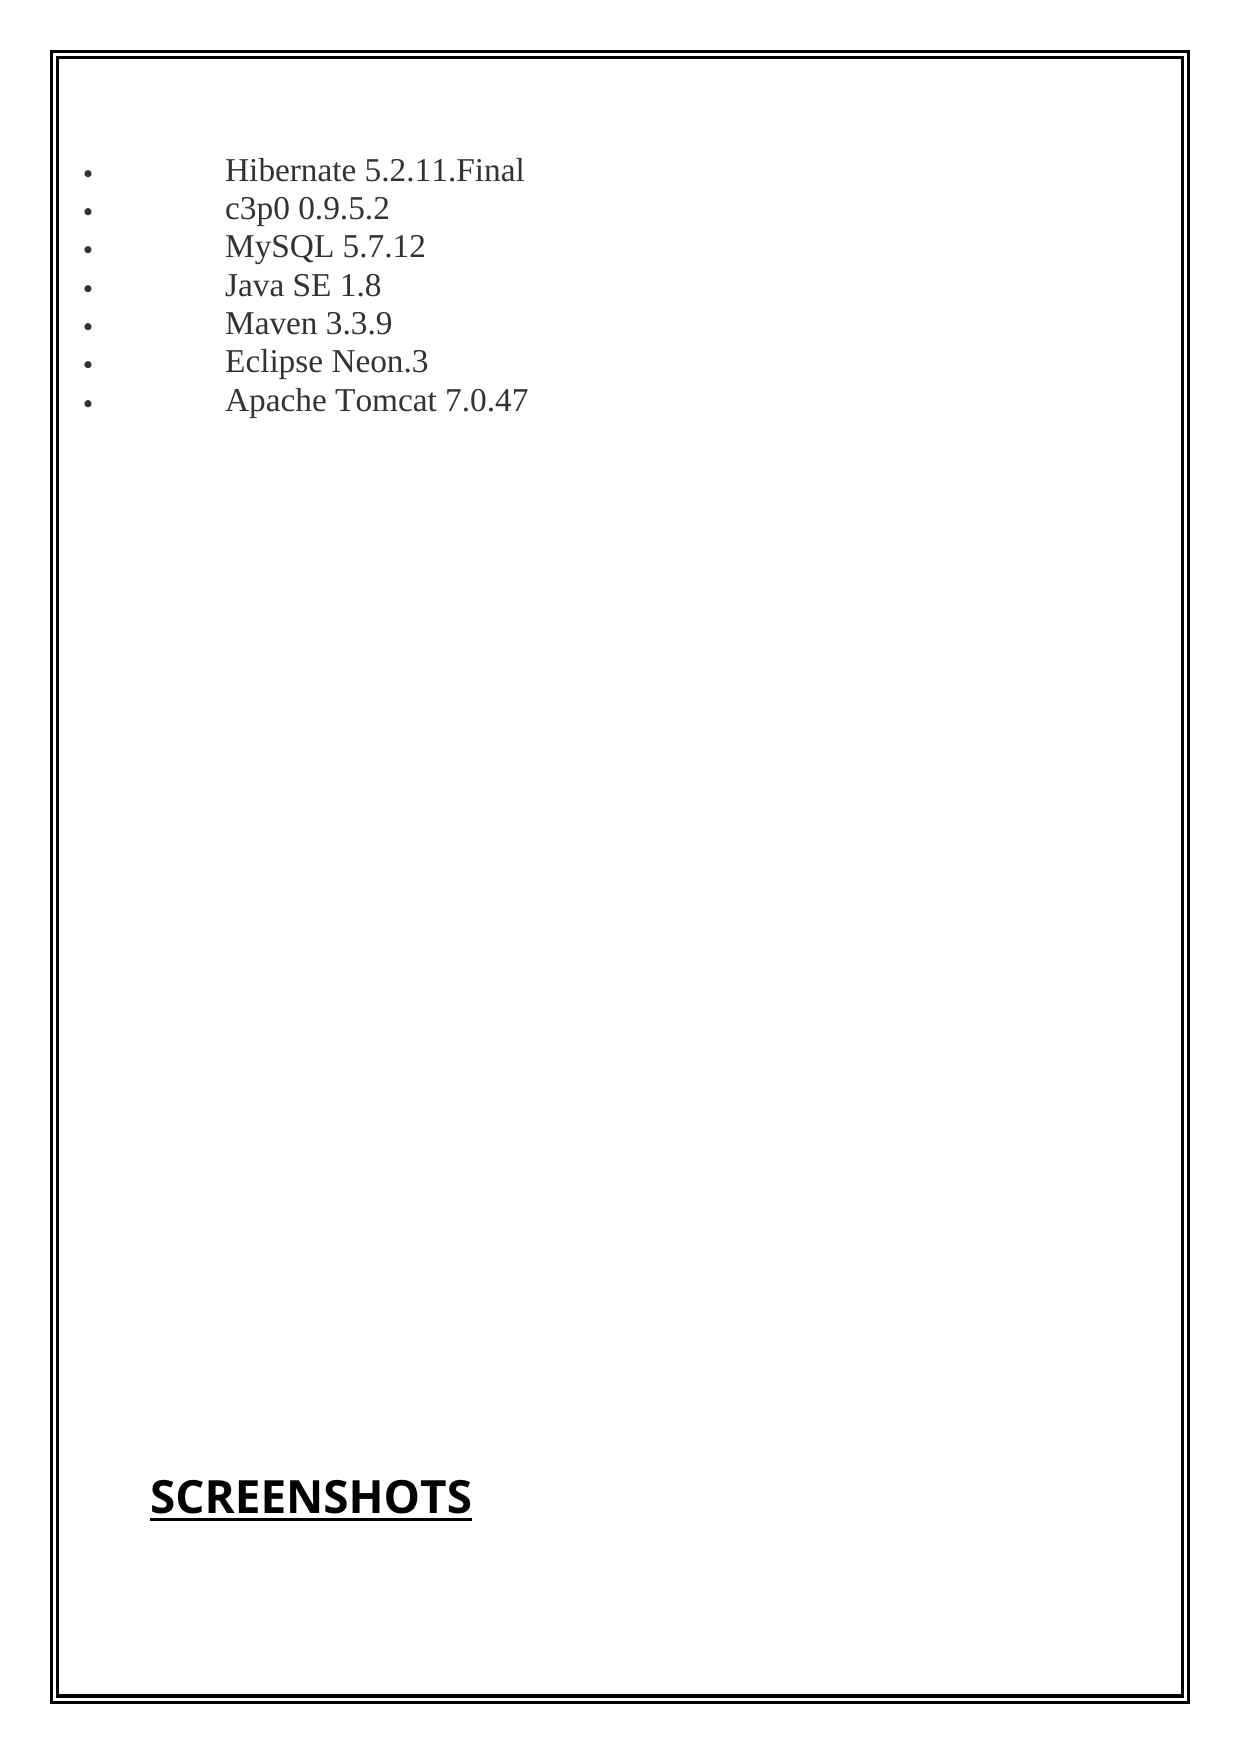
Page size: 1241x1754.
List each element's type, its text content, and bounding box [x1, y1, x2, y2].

list c3p0 0.9.5.2 [84, 188, 1090, 227]
list Apache Tomcat 7.0.47 [84, 380, 1090, 418]
list Eclipse Neon.3 [84, 342, 1090, 380]
list Maven 3.3.9 [84, 303, 1090, 342]
list MySQL 5.7.12 [84, 227, 1090, 265]
list Java SE 1.8 [84, 265, 1090, 303]
list Hibernate 5.2.11.Final [84, 150, 1090, 188]
text SCREENSHOTS [150, 1465, 1090, 1527]
